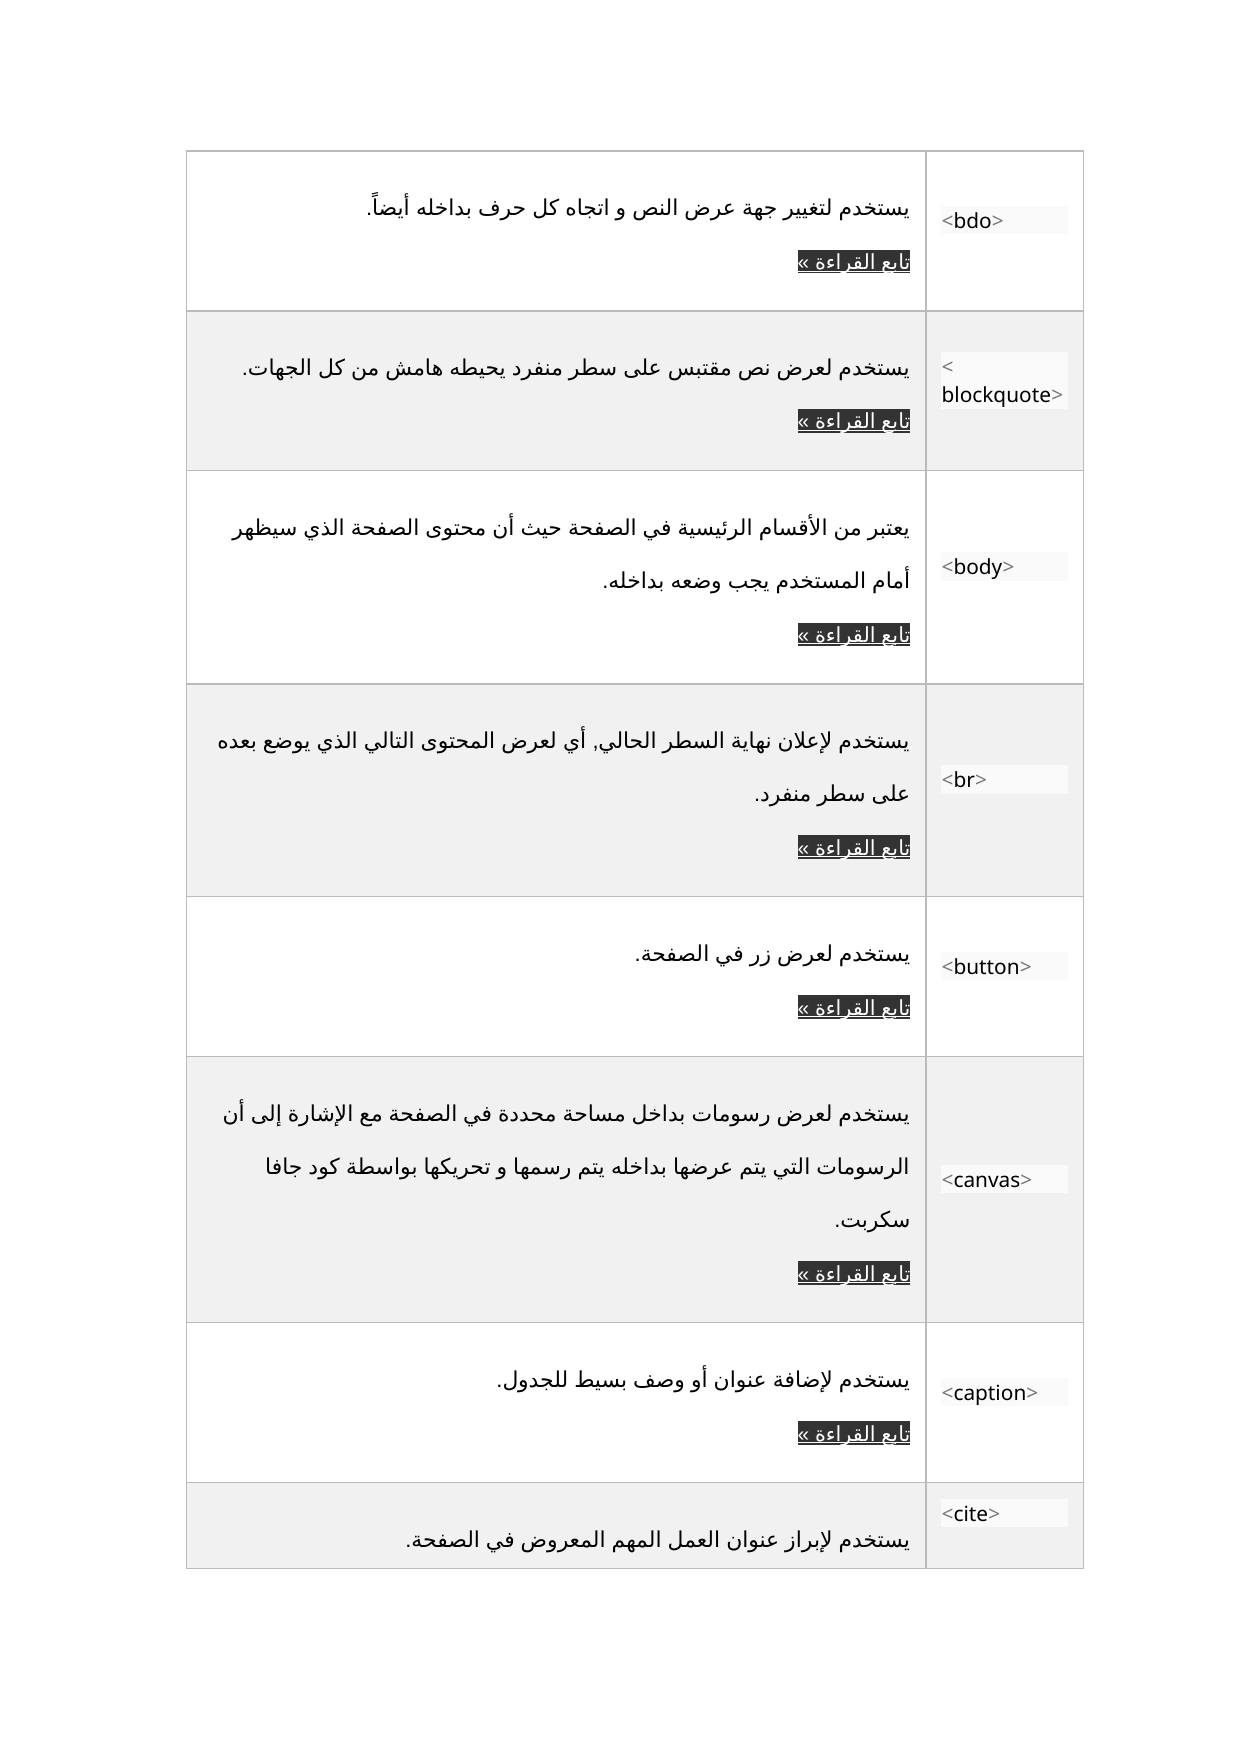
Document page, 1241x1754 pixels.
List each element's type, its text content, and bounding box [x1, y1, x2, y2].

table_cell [187, 1483, 925, 1568]
table_cell يستخدم لتغيير جهة عرض النص و اتجاه كل حرف بداخله أيضاً. تابع القراءة » [187, 152, 925, 310]
table_cell يستخدم لإضافة عنوان أو وصف بسيط للجدول. تابع القراءة » [187, 1323, 925, 1482]
table_cell <canvas> [927, 1057, 1083, 1322]
table_cell <br> [927, 685, 1083, 896]
table_cell <cite> [927, 1483, 1083, 1568]
table_cell يستخدم لعرض زر في الصفحة. تابع القراءة » [187, 897, 925, 1056]
table_cell يستخدم لعرض رسومات بداخل مساحة محددة في الصفحة مع الإشارة إلى أن الرسومات التي يتم عرضها بداخله يتم رسمها و تحريكها بواسطة كود جافا سكربت. تابع القراءة » [187, 1057, 925, 1322]
table_cell يستخدم لعرض نص مقتبس على سطر منفرد يحيطه هامش من كل الجهات. تابع القراءة » [187, 312, 925, 470]
table_cell <bdo> [927, 152, 1083, 310]
table_cell <blockquote> [927, 312, 1083, 470]
table_cell <body> [927, 471, 1083, 683]
table_cell يعتبر من الأقسام الرئيسية في الصفحة حيث أن محتوى الصفحة الذي سيظهر أمام المستخدم يجب وضعه بداخله. تابع القراءة » [187, 471, 925, 683]
table_cell يستخدم لإعلان نهاية السطر الحالي, أي لعرض المحتوى التالي الذي يوضع بعده على سطر منفرد. تابع القراءة » [187, 685, 925, 896]
table_cell <button> [927, 897, 1083, 1056]
table_cell <caption> [927, 1323, 1083, 1482]
